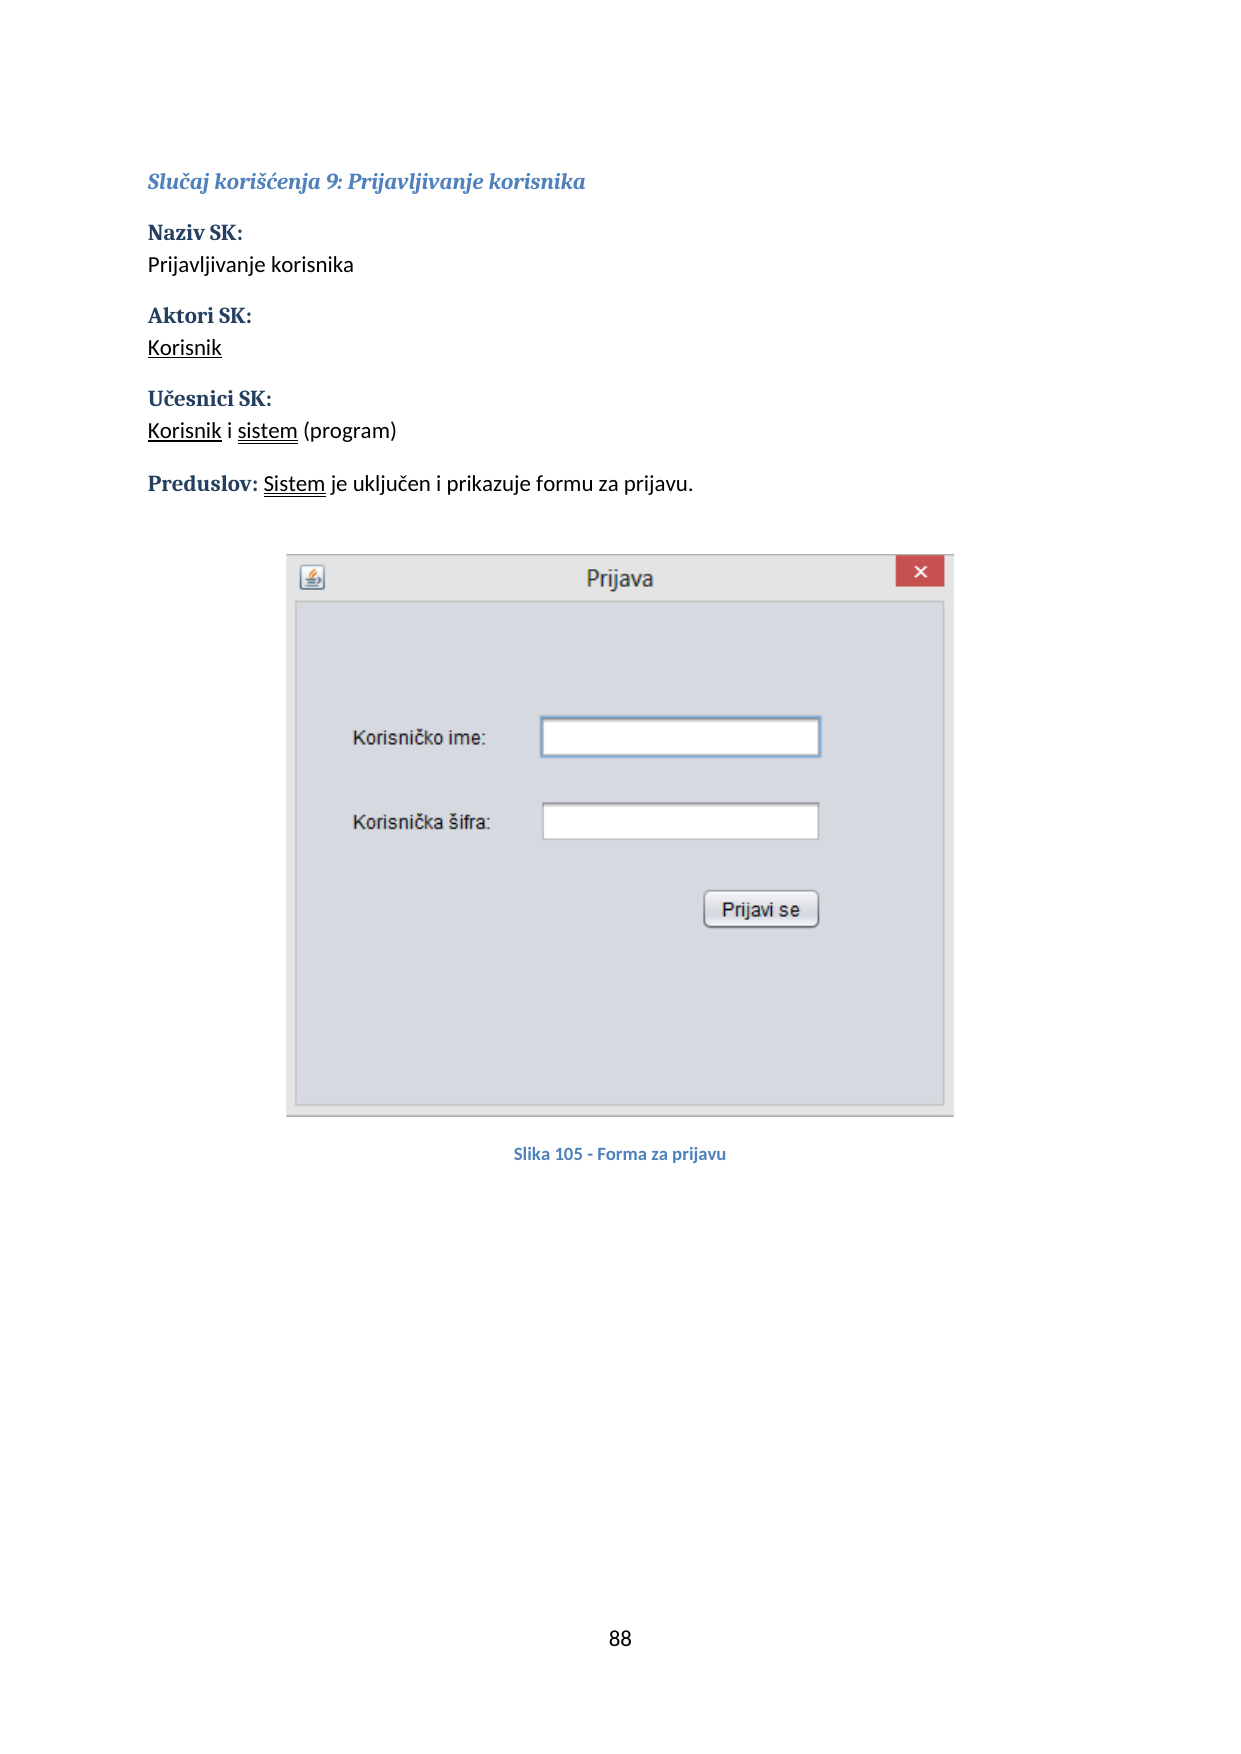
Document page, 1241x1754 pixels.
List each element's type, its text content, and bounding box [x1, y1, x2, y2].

subtitle Slučaj korišćenja 9: Prijavljivanje korisnika [148, 168, 1093, 195]
picture [286, 554, 954, 1117]
text Prijavljivanje korisnika [148, 250, 1093, 278]
subtitle Učesnici SK: [148, 386, 1093, 412]
subtitle Naziv SK: [148, 219, 1093, 246]
text Korisnik [148, 333, 1093, 361]
text Korisnik i sistem (program) [148, 416, 1093, 444]
subtitle Aktori SK: [148, 303, 1093, 329]
subtitle Preduslov: Sistem je uključen i prikazuje formu za prijavu. [148, 469, 1093, 497]
